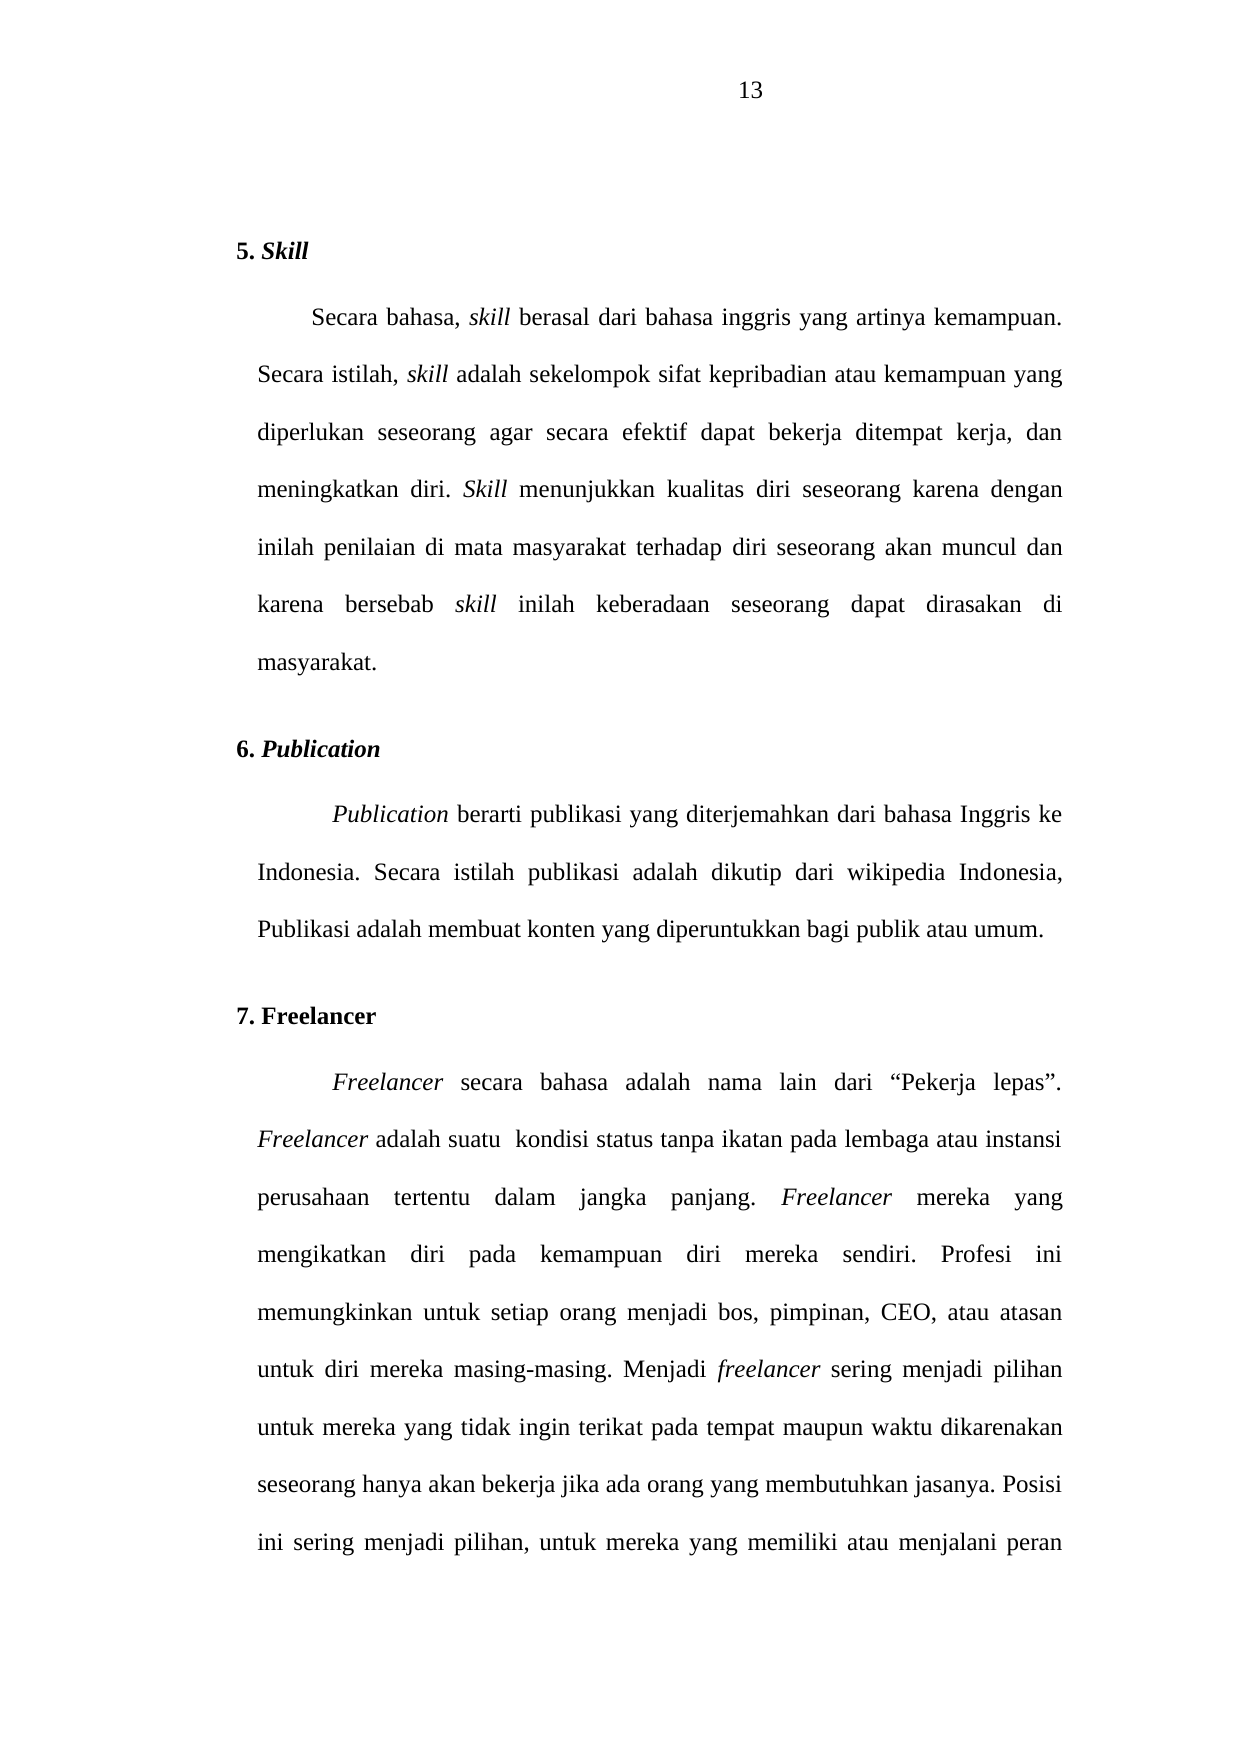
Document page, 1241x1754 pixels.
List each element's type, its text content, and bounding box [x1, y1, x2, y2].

subtitle Skill [236, 236, 1063, 265]
subtitle Publication [236, 734, 1063, 762]
text Secara bahasa, skill berasal dari bahasa inggris yang artinya kemampuan. Secara istilah, skill adalah sekelompok sifat kepribadian atau kemampuan yang diperlukan seseorang agar secara efektif dapat bekerja ditempat kerja, dan meningkatkan diri. Skill menunjukkan kualitas diri seseorang karena dengan inilah penilaian di mata masyarakat terhadap diri seseorang akan muncul dan karena bersebab skill inilah keberadaan seseorang dapat dirasakan di masyarakat. [257, 302, 1063, 676]
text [257, 1067, 1063, 1556]
subtitle Freelancer [236, 1001, 1063, 1030]
text Publication berarti publikasi yang diterjemahkan dari bahasa Inggris ke Indonesia. Secara istilah publikasi adalah dikutip dari wikipedia Indonesia, Publikasi adalah membuat konten yang diperuntukkan bagi publik atau umum. [257, 799, 1063, 943]
